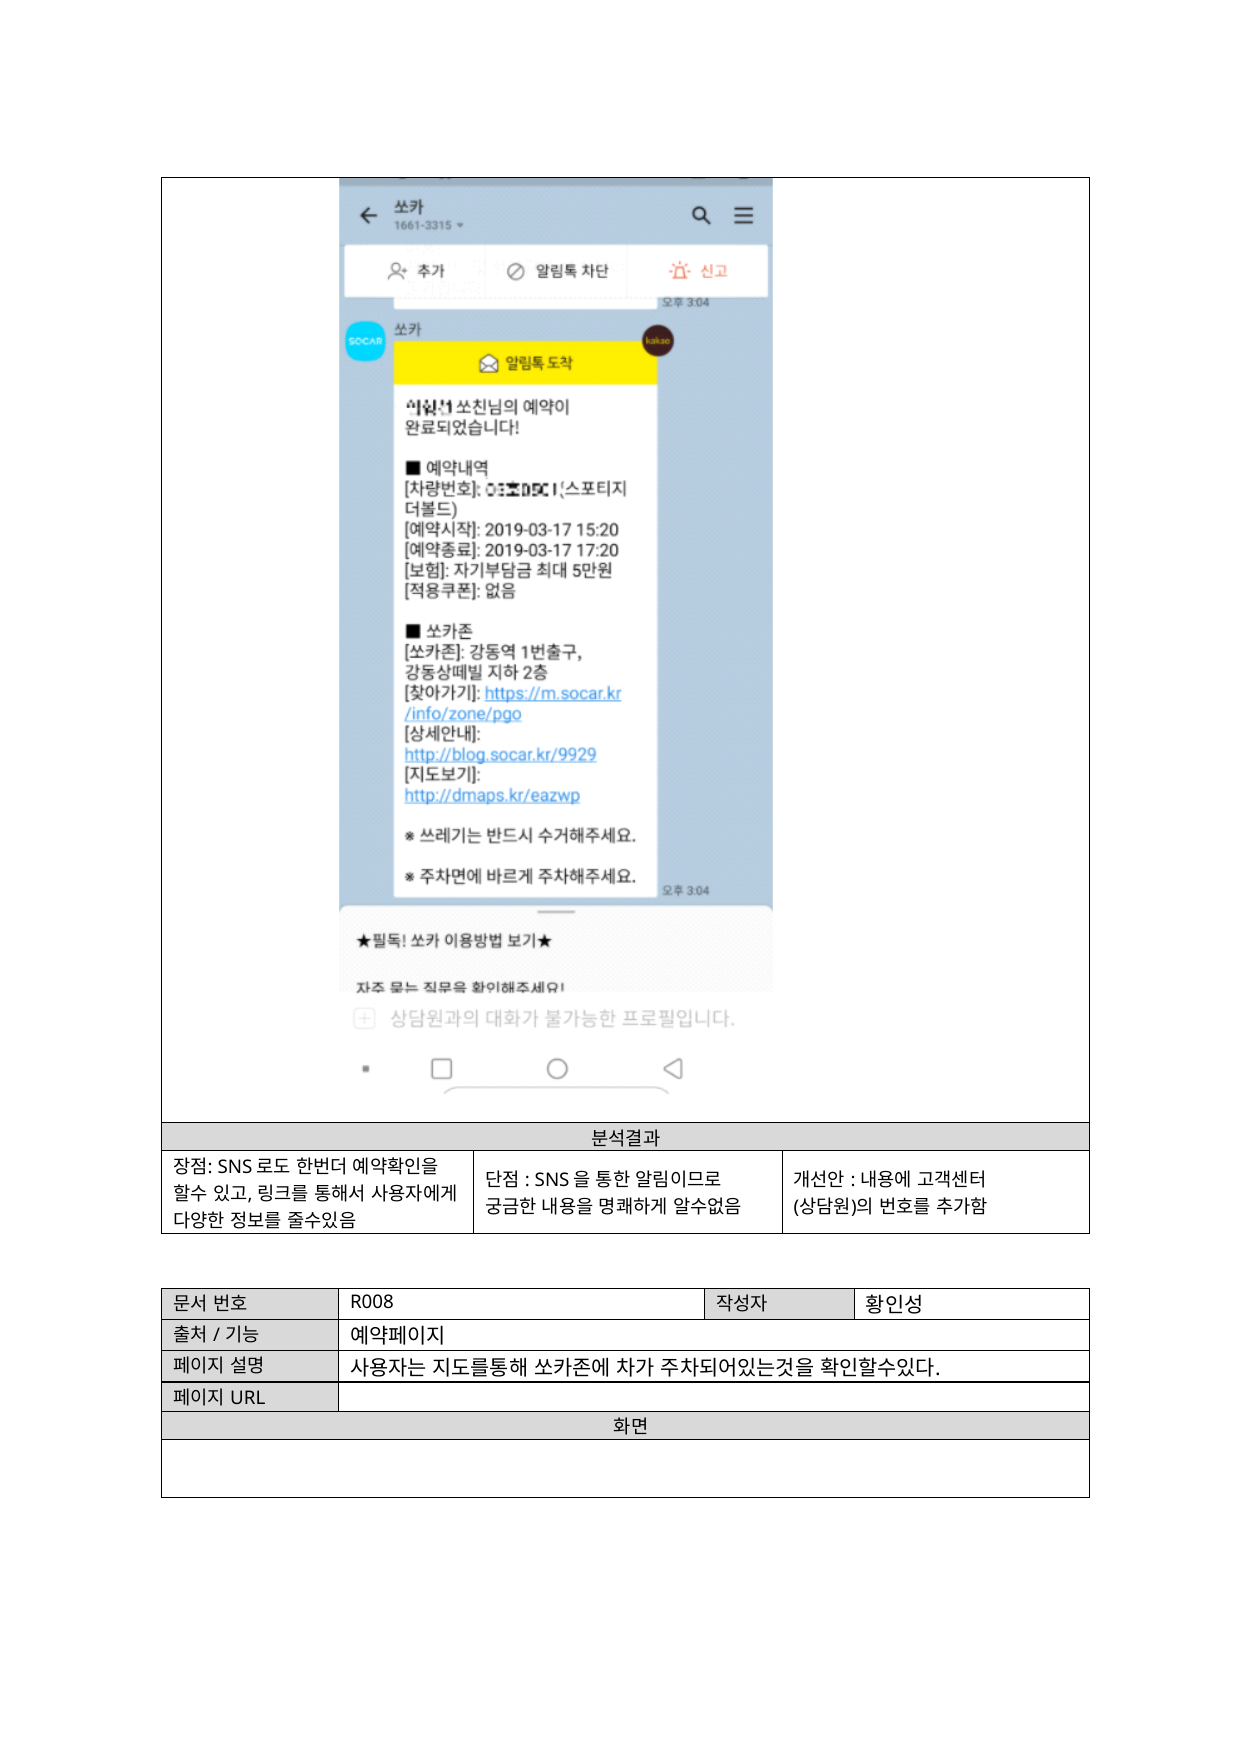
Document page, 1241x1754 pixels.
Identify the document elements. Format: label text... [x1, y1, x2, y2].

table_cell 화면 [162, 1412, 1089, 1439]
table_cell 단점 : SNS을 통한 알림이므로 궁금한 내용을 명쾌하게 알수없음 [474, 1151, 782, 1233]
picture [338, 178, 778, 1094]
table_cell 사용자는 지도를통해 쏘카존에 차가 주차되어있는것을 확인할수있다. [339, 1351, 1089, 1381]
table_cell 분석결과 [162, 1123, 1089, 1150]
table_cell [339, 1383, 1089, 1411]
table_cell 개선안 : 내용에 고객센터 (상담원)의 번호를 추가함 [783, 1151, 1089, 1233]
table_header 황인성 [855, 1289, 1089, 1319]
table_header 작성자 [705, 1289, 854, 1319]
table_cell 예약페이지 [339, 1320, 1089, 1350]
table_header R008 [339, 1289, 704, 1319]
table_cell 출처 / 기능 [162, 1320, 338, 1350]
table_cell 페이지 설명 [162, 1351, 338, 1381]
table_cell 장점: SNS로도 한번더 예약확인을 할수 있고, 링크를 통해서 사용자에게 다양한 정보를 줄수있음 [162, 1151, 473, 1233]
table_cell [162, 1440, 1089, 1497]
table_header 문서 번호 [162, 1289, 338, 1319]
table_cell [162, 178, 1089, 1122]
table_cell 페이지 URL [162, 1383, 338, 1411]
